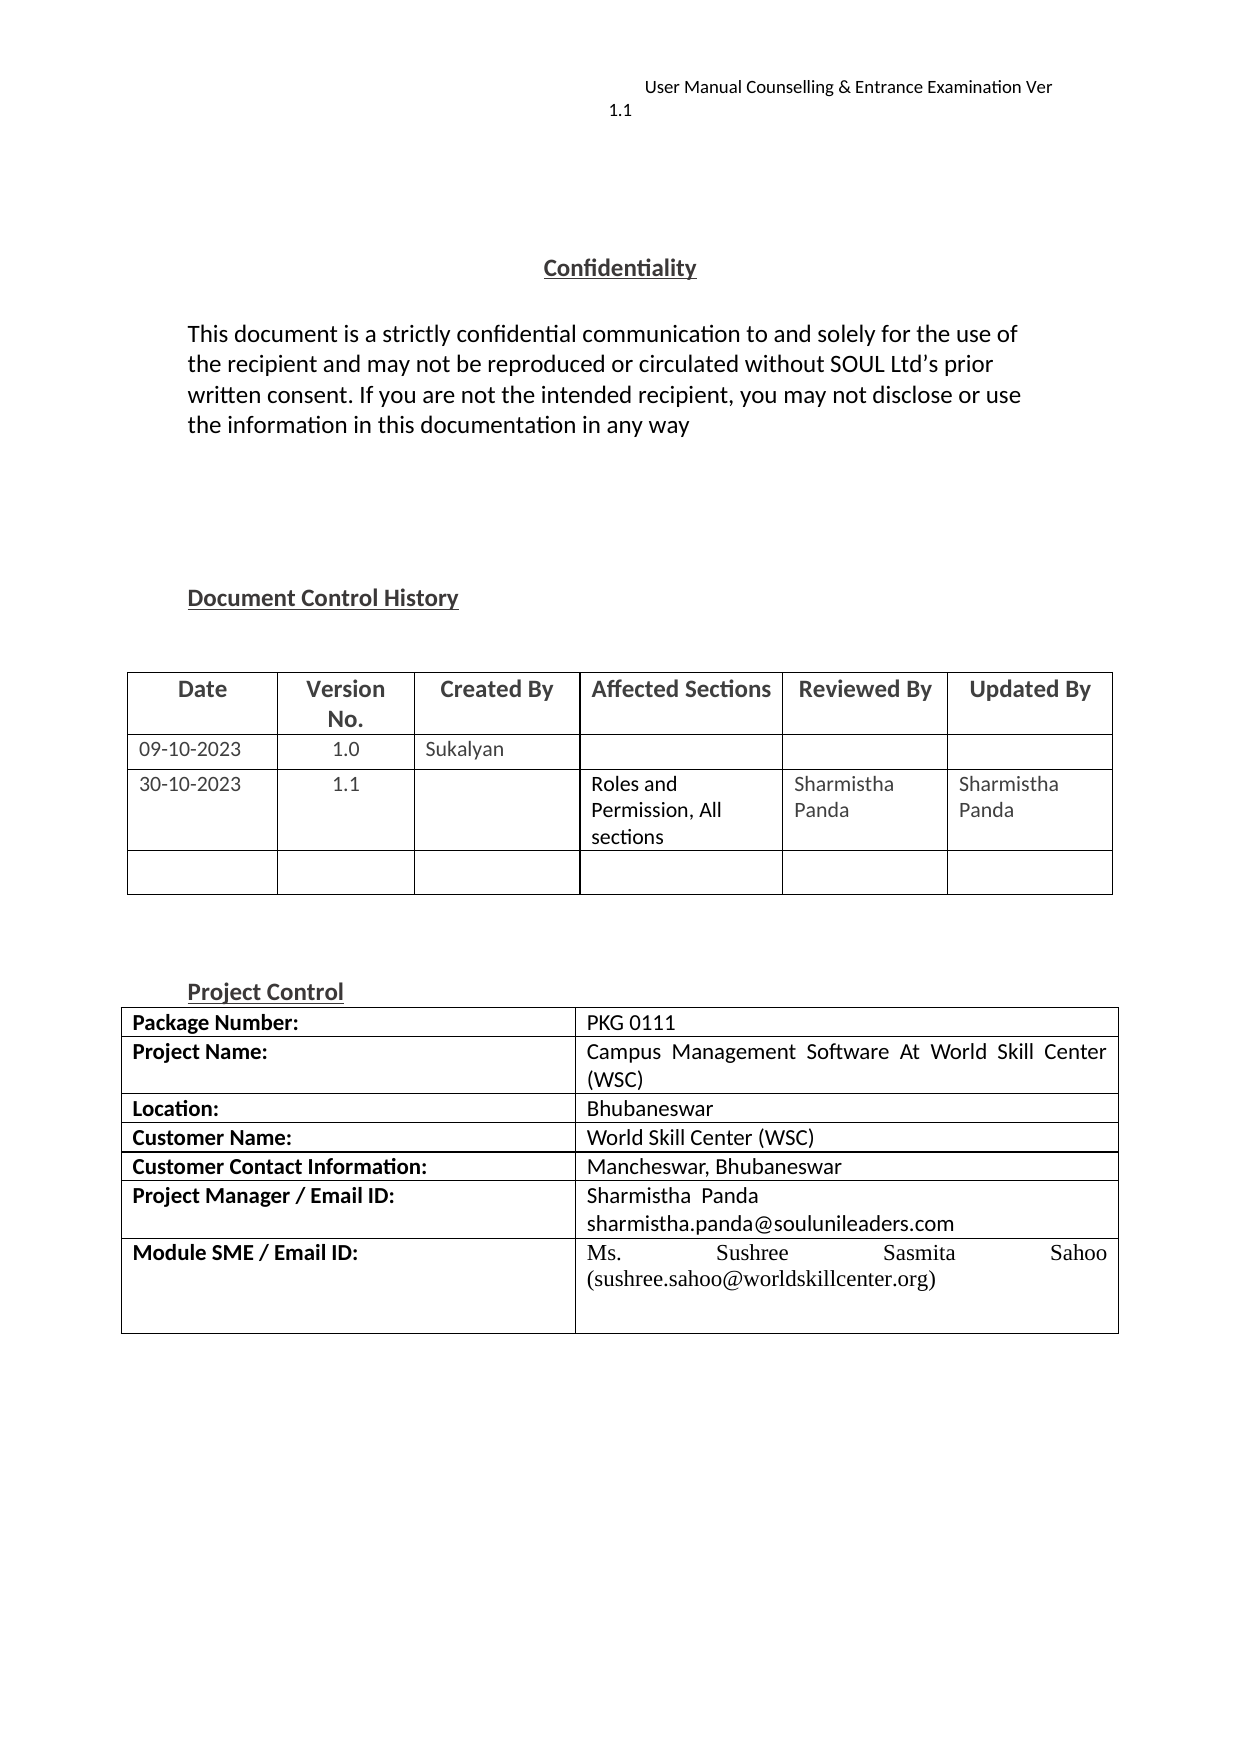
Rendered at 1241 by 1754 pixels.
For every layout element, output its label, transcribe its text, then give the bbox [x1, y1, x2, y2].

subtitle Project Control [187, 977, 1053, 1007]
text This document is a strictly confidential communication to and solely for the use of the recipient and may not be reproduced or circulated without SOUL Ltd’s prior written consent. If you are not the intended recipient, you may not disclose or use the information in this documentation in any way [187, 318, 1053, 440]
table_header Created By [415, 673, 579, 734]
table_cell Ms. Sushree Sasmita Sahoo (sushree.sahoo@worldskillcenter.org) [576, 1239, 1118, 1333]
table_cell [948, 851, 1112, 894]
table_header Updated By [948, 673, 1112, 734]
table_cell [415, 770, 579, 850]
table_header Package Number: [122, 1008, 575, 1036]
table_header Affected Sections [581, 673, 782, 734]
table_cell Customer Name: [122, 1123, 575, 1151]
table_cell Sharmistha Panda sharmistha.panda@soulunileaders.com [576, 1181, 1118, 1237]
table_cell World Skill Center (WSC) [576, 1123, 1118, 1151]
table_cell 1.1 [278, 770, 414, 850]
table_cell Project Manager / Email ID: [122, 1181, 575, 1237]
table_cell Project Name: [122, 1037, 575, 1093]
table_cell Roles and Permission, All sections [581, 770, 782, 850]
text Confidentiality [187, 252, 1053, 282]
table_cell Sharmistha Panda [948, 770, 1112, 850]
table_cell Bhubaneswar [576, 1094, 1118, 1122]
table_cell [581, 851, 782, 894]
table_cell Sharmistha Panda [783, 770, 947, 850]
table_cell Sukalyan [415, 735, 579, 769]
table_cell Location: [122, 1094, 575, 1122]
table_cell Module SME / Email ID: [122, 1239, 575, 1333]
table_cell 1.0 [278, 735, 414, 769]
table_header PKG 0111 [576, 1008, 1118, 1036]
table_header Date [128, 673, 277, 734]
table_cell [783, 851, 947, 894]
table_cell 09-10-2023 [128, 735, 277, 769]
table_cell [948, 735, 1112, 769]
text Document Control History [187, 582, 1053, 613]
table_cell [783, 735, 947, 769]
table_cell Campus Management Software At World Skill Center (WSC) [576, 1037, 1118, 1093]
table_header Reviewed By [783, 673, 947, 734]
table_header Version No. [278, 673, 414, 734]
table_cell [415, 851, 579, 894]
table_cell [128, 851, 277, 894]
table_cell Mancheswar, Bhubaneswar [576, 1153, 1118, 1180]
table_cell [278, 851, 414, 894]
table_cell 30-10-2023 [128, 770, 277, 850]
table_cell Customer Contact Information: [122, 1153, 575, 1180]
table_cell [581, 735, 782, 769]
